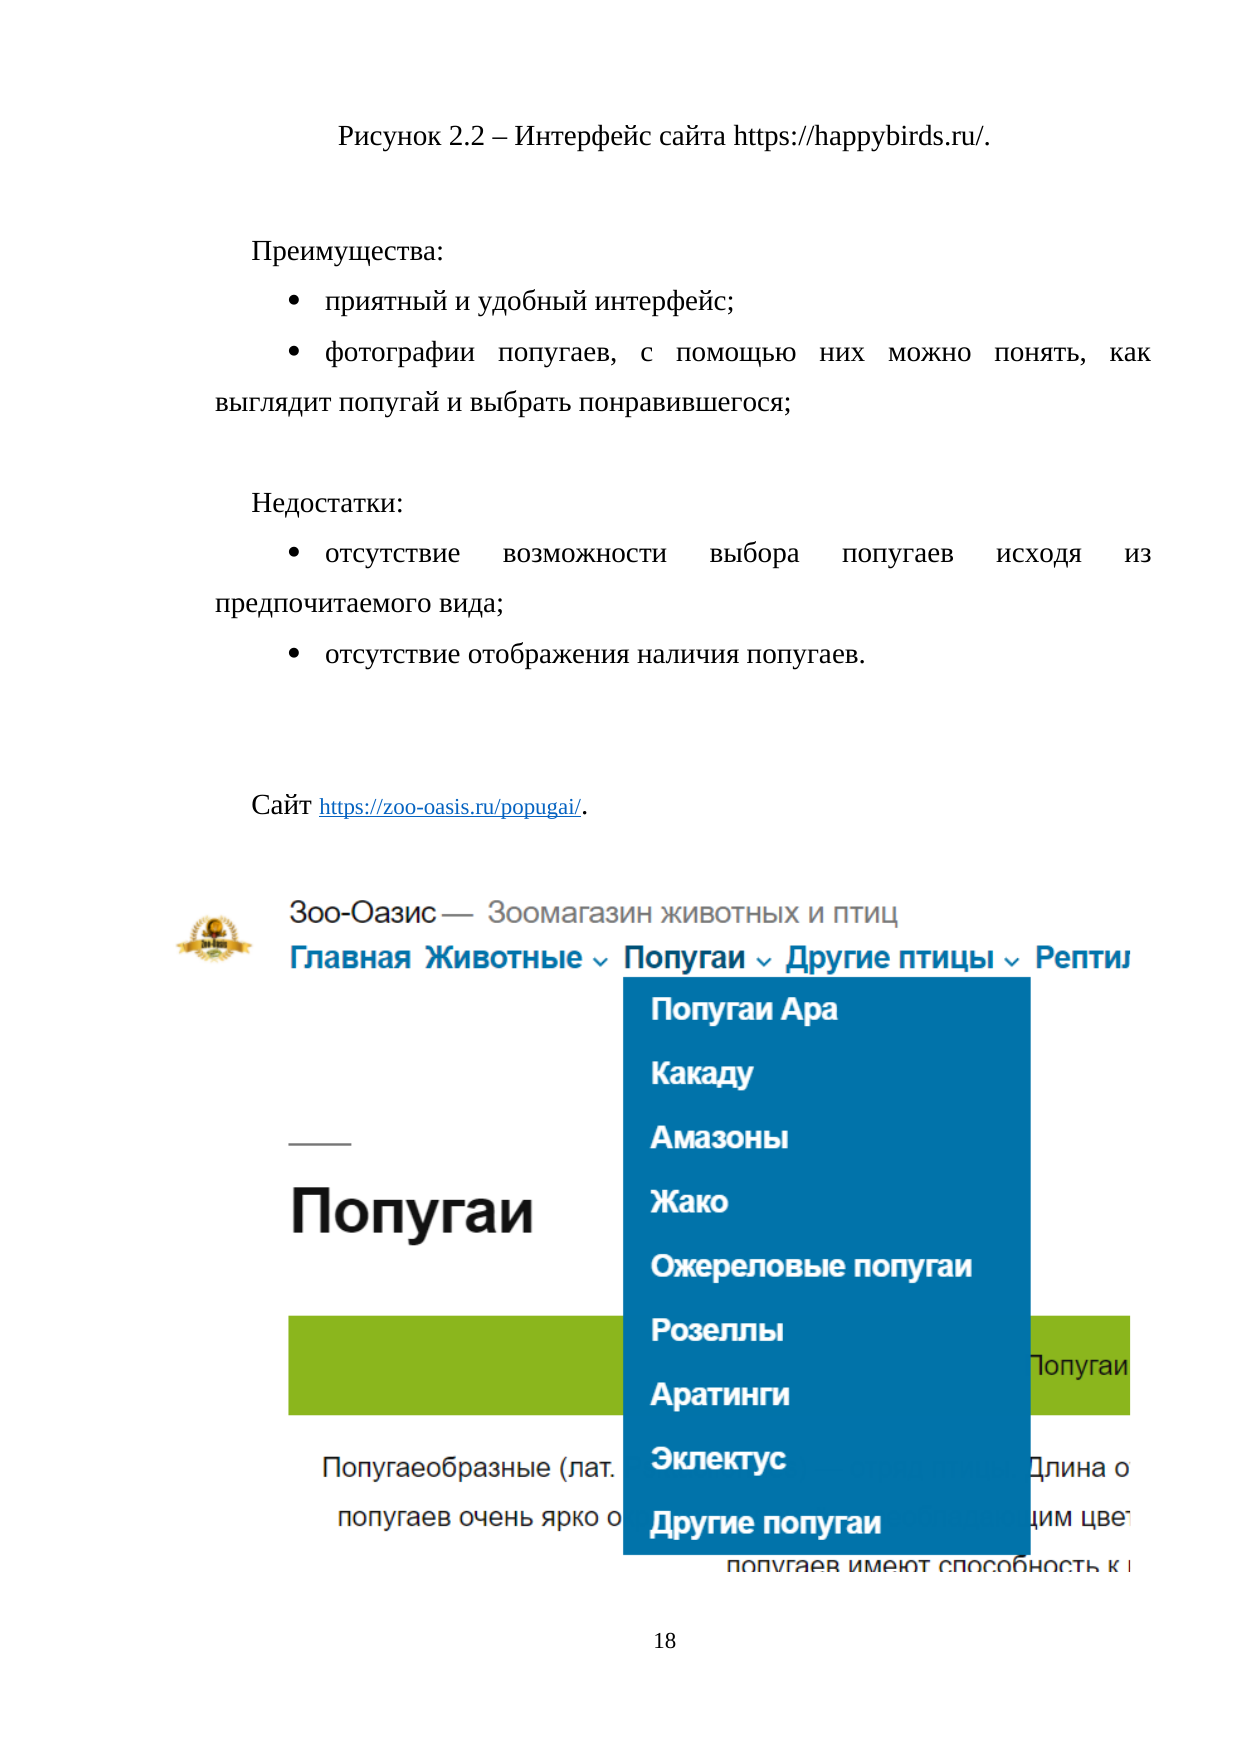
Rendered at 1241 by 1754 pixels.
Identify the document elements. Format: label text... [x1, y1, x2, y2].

text Рисунок 2.2 – Интерфейс сайта https://happybirds.ru/. [177, 118, 1152, 152]
text Сайт https://zoo-oasis.ru/popugai/. [177, 787, 1152, 821]
list фотографии попугаев, с помощью них можно понять, как выглядит попугай и выбрать понравившегося; [215, 334, 1152, 418]
list отсутствие возможности выбора попугаев исходя из предпочитаемого вида; [215, 535, 1152, 619]
text Преимущества: [177, 233, 1152, 267]
list приятный и удобный интерфейс; [215, 283, 1152, 317]
list отсутствие отображения наличия попугаев. [215, 636, 1152, 669]
picture [159, 855, 1130, 1571]
text Недостатки: [177, 485, 1152, 518]
